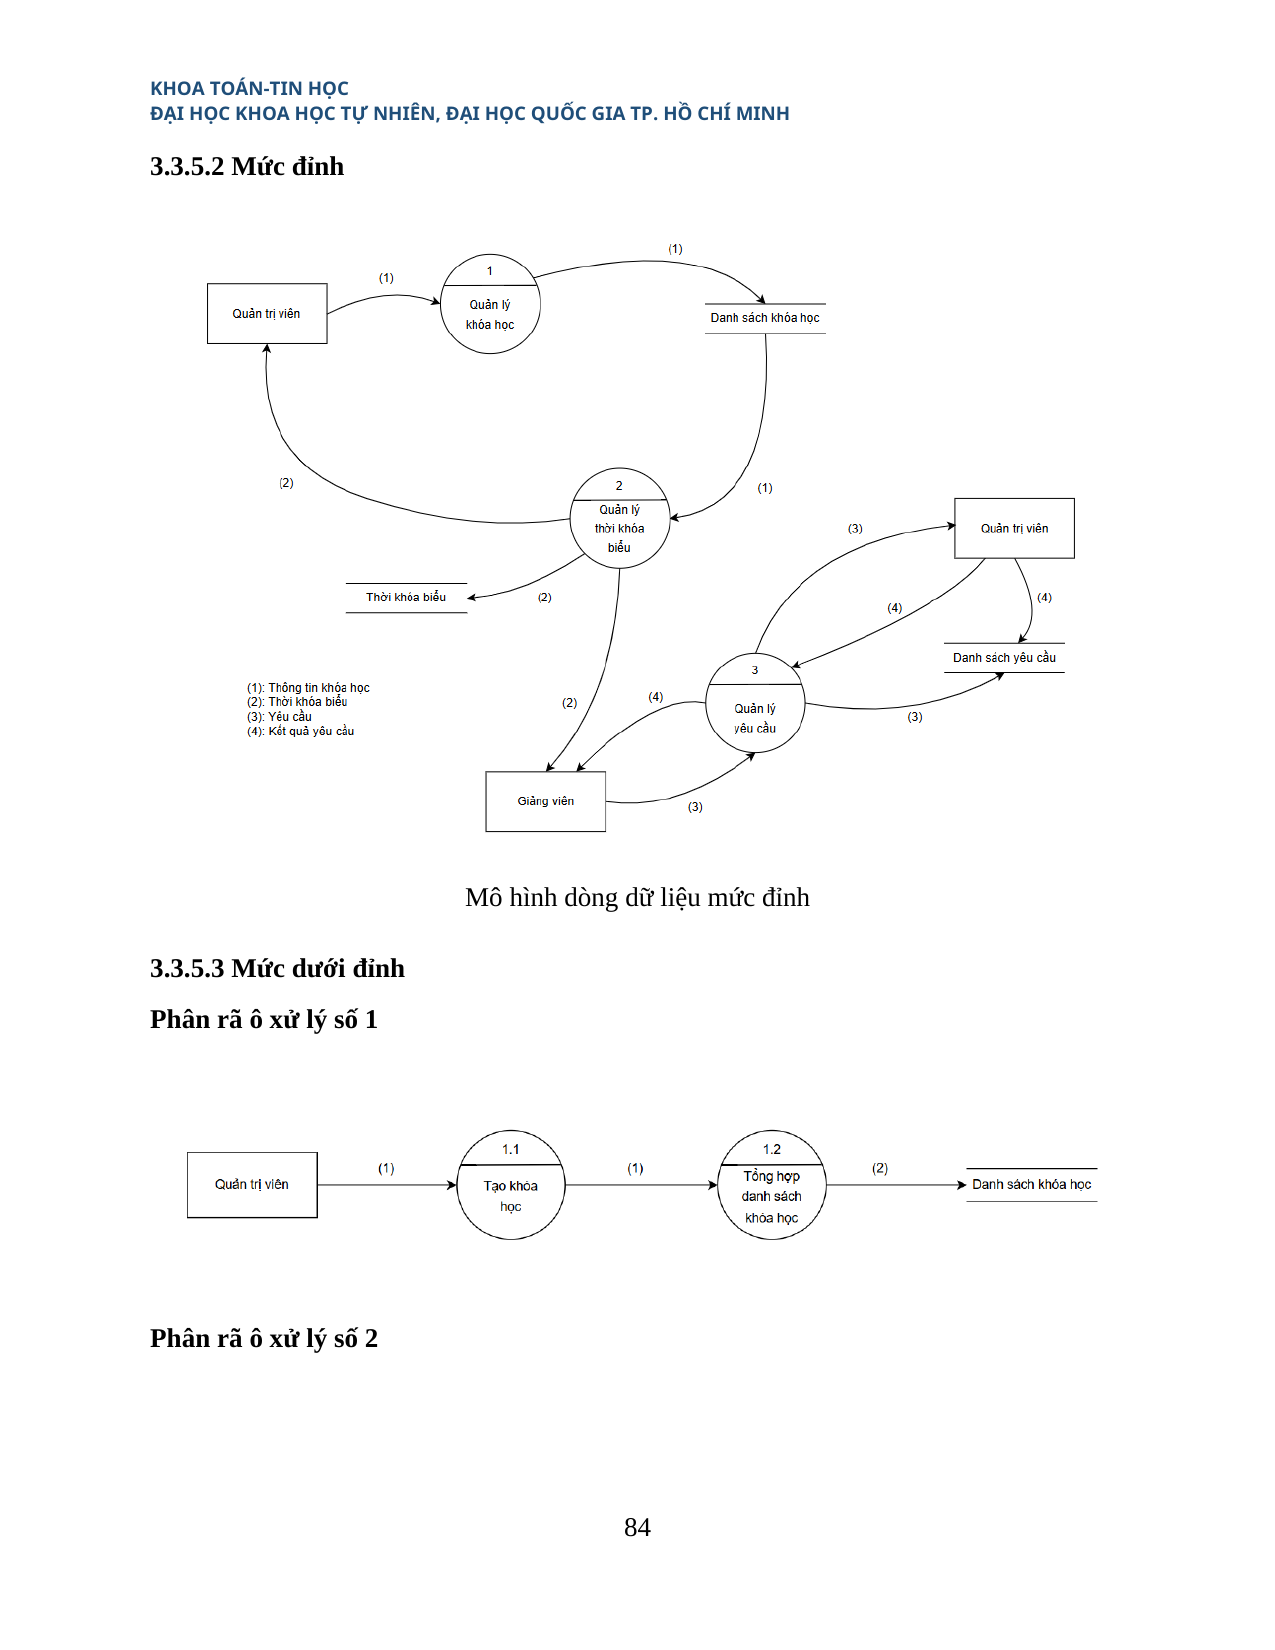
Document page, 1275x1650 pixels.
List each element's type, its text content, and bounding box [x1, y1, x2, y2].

text Mô hình dòng dữ liệu mức đỉnh [150, 881, 1125, 912]
subtitle 3.3.5.3 Mức dưới đỉnh [150, 953, 1125, 984]
subtitle 3.3.5.2 Mức đỉnh [150, 150, 1125, 181]
text Phân rã ô xử lý số 1 [150, 1003, 1125, 1034]
picture [150, 200, 1125, 866]
text Phân rã ô xử lý số 2 [150, 1322, 1125, 1353]
picture [150, 1050, 1125, 1307]
